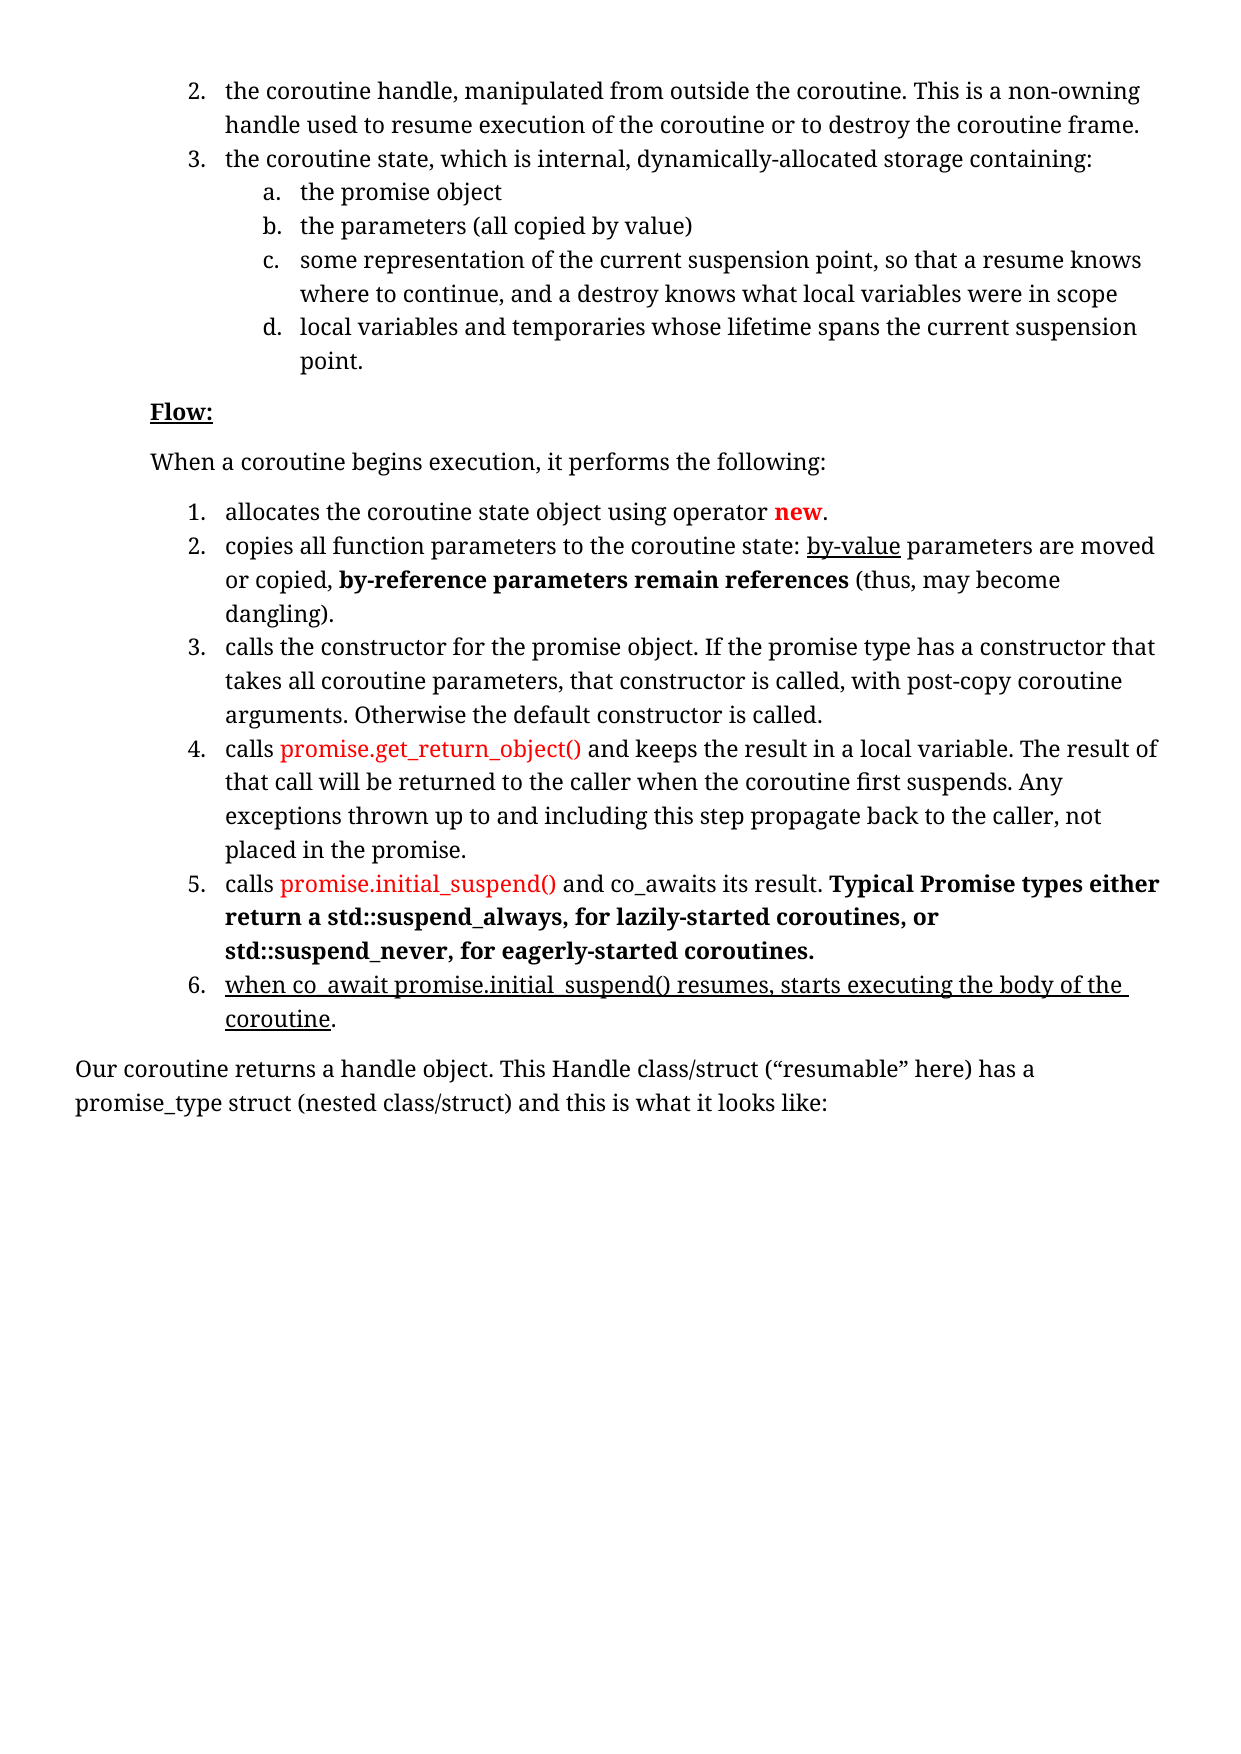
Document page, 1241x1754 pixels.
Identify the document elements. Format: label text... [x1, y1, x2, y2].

list when co_await promise.initial_suspend() resumes, starts executing the body of the coroutine. [187, 969, 1165, 1034]
list the promise object [262, 176, 1165, 207]
list some representation of the current suspension point, so that a resume knows where to continue, and a destroy knows what local variables were in scope [262, 244, 1165, 309]
list the parameters (all copied by value) [262, 210, 1165, 241]
list the coroutine state, which is internal, dynamically-allocated storage containing: [187, 142, 1165, 174]
text Our coroutine returns a handle object. This Handle class/struct (“resumable” here) has a promise_type struct (nested class/struct) and this is what it looks like: [75, 1053, 1165, 1118]
list local variables and temporaries whose lifetime spans the current suspension point. [262, 311, 1165, 376]
list copies all function parameters to the coroutine state: by-value parameters are moved or copied, by-reference parameters remain references (thus, may become dangling). [187, 530, 1165, 629]
text When a coroutine begins execution, it performs the following: [75, 446, 1165, 477]
text Flow: [150, 395, 1165, 427]
list calls promise.get_return_object() and keeps the result in a local variable. The result of that call will be returned to the caller when the coroutine first suspends. Any exceptions thrown up to and including this step propagate back to the caller, not placed in the promise. [187, 732, 1165, 865]
list allocates the coroutine state object using operator new. [187, 496, 1165, 527]
list calls promise.initial_suspend() and co_awaits its result. Typical Promise types either return a std::suspend_always, for lazily-started coroutines, or std::suspend_never, for eagerly-started coroutines. [187, 867, 1165, 966]
list calls the constructor for the promise object. If the promise type has a constructor that takes all coroutine parameters, that constructor is called, with post-copy coroutine arguments. Otherwise the default constructor is called. [187, 631, 1165, 730]
list the coroutine handle, manipulated from outside the coroutine. This is a non-owning handle used to resume execution of the coroutine or to destroy the coroutine frame. [187, 75, 1165, 140]
